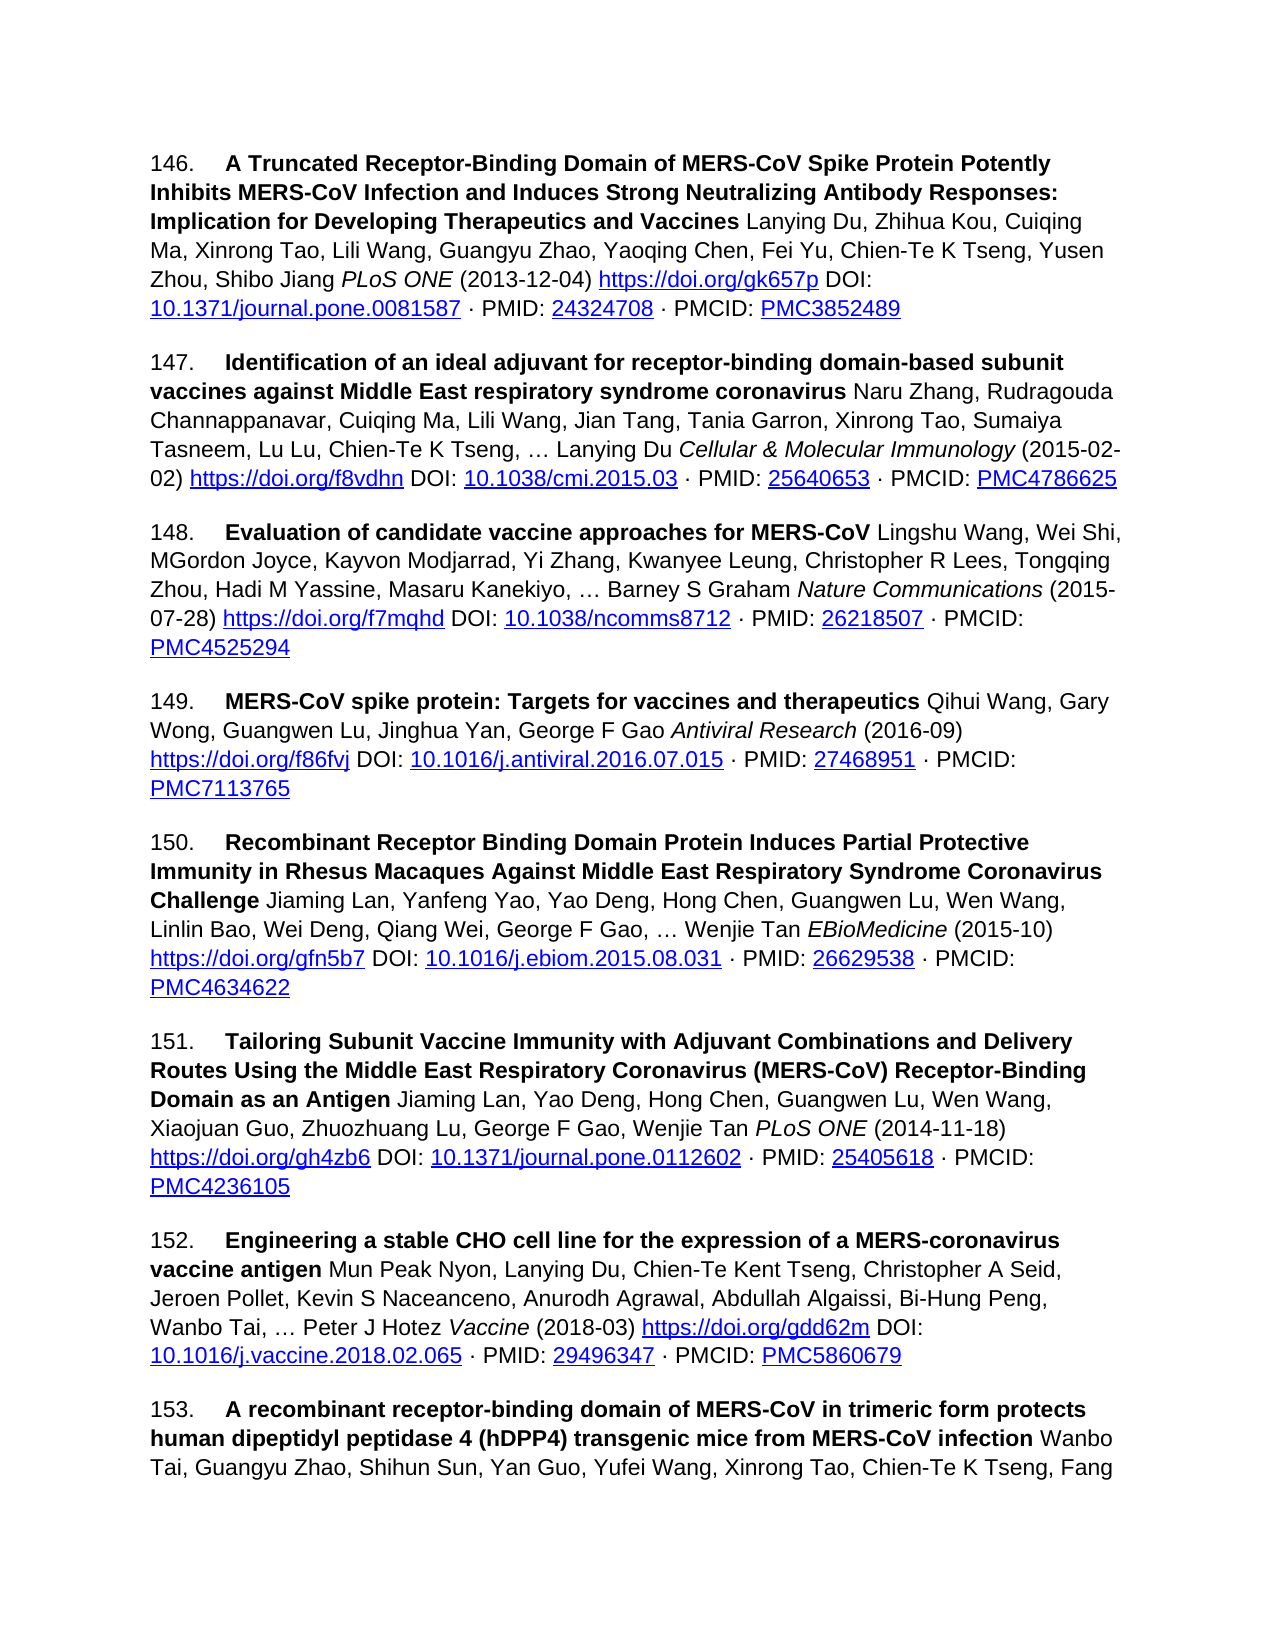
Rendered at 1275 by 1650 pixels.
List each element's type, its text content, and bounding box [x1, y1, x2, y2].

text 152. Engineering a stable CHO cell line for the expression of a MERS-coronavirus vaccine antigen Mun Peak Nyon, Lanying Du, Chien-Te Kent Tseng, Christopher A Seid, Jeroen Pollet, Kevin S Naceanceno, Anurodh Agrawal, Abdullah Algaissi, Bi-Hung Peng, Wanbo Tai, … Peter J Hotez Vaccine (2018-03) https://doi.org/gdd62m DOI: 10.1016/j.vaccine.2018.02.065 · PMID: 29496347 · PMCID: PMC5860679 [150, 1227, 1125, 1369]
text 148. Evaluation of candidate vaccine approaches for MERS-CoV Lingshu Wang, Wei Shi, MGordon Joyce, Kayvon Modjarrad, Yi Zhang, Kwanyee Leung, Christopher R Lees, Tongqing Zhou, Hadi M Yassine, Masaru Kanekiyo, … Barney S Graham Nature Communications (2015-07-28) https://doi.org/f7mqhd DOI: 10.1038/ncomms8712 · PMID: 26218507 · PMCID: PMC4525294 [150, 518, 1125, 661]
text 150. Recombinant Receptor Binding Domain Protein Induces Partial Protective Immunity in Rhesus Macaques Against Middle East Respiratory Syndrome Coronavirus Challenge Jiaming Lan, Yanfeng Yao, Yao Deng, Hong Chen, Guangwen Lu, Wen Wang, Linlin Bao, Wei Deng, Qiang Wei, George F Gao, … Wenjie Tan EBioMedicine (2015-10) https://doi.org/gfn5b7 DOI: 10.1016/j.ebiom.2015.08.031 · PMID: 26629538 · PMCID: PMC4634622 [150, 829, 1125, 1000]
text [150, 1396, 1125, 1481]
text 151. Tailoring Subunit Vaccine Immunity with Adjuvant Combinations and Delivery Routes Using the Middle East Respiratory Coronavirus (MERS-CoV) Receptor-Binding Domain as an Antigen Jiaming Lan, Yao Deng, Hong Chen, Guangwen Lu, Wen Wang, Xiaojuan Guo, Zhuozhuang Lu, George F Gao, Wenjie Tan PLoS ONE (2014-11-18) https://doi.org/gh4zb6 DOI: 10.1371/journal.pone.0112602 · PMID: 25405618 · PMCID: PMC4236105 [150, 1028, 1125, 1199]
text 147. Identification of an ideal adjuvant for receptor-binding domain-based subunit vaccines against Middle East respiratory syndrome coronavirus Naru Zhang, Rudragouda Channappanavar, Cuiqing Ma, Lili Wang, Jian Tang, Tania Garron, Xinrong Tao, Sumaiya Tasneem, Lu Lu, Chien-Te K Tseng, … Lanying Du Cellular & Molecular Immunology (2015-02-02) https://doi.org/f8vdhn DOI: 10.1038/cmi.2015.03 · PMID: 25640653 · PMCID: PMC4786625 [150, 349, 1125, 491]
text 146. A Truncated Receptor-Binding Domain of MERS-CoV Spike Protein Potently Inhibits MERS-CoV Infection and Induces Strong Neutralizing Antibody Responses: Implication for Developing Therapeutics and Vaccines Lanying Du, Zhihua Kou, Cuiqing Ma, Xinrong Tao, Lili Wang, Guangyu Zhao, Yaoqing Chen, Fei Yu, Chien-Te K Tseng, Yusen Zhou, Shibo Jiang PLoS ONE (2013-12-04) https://doi.org/gk657p DOI: 10.1371/journal.pone.0081587 · PMID: 24324708 · PMCID: PMC3852489 [150, 150, 1125, 321]
text 149. MERS-CoV spike protein: Targets for vaccines and therapeutics Qihui Wang, Gary Wong, Guangwen Lu, Jinghua Yan, George F Gao Antiviral Research (2016-09) https://doi.org/f86fvj DOI: 10.1016/j.antiviral.2016.07.015 · PMID: 27468951 · PMCID: PMC7113765 [150, 688, 1125, 802]
